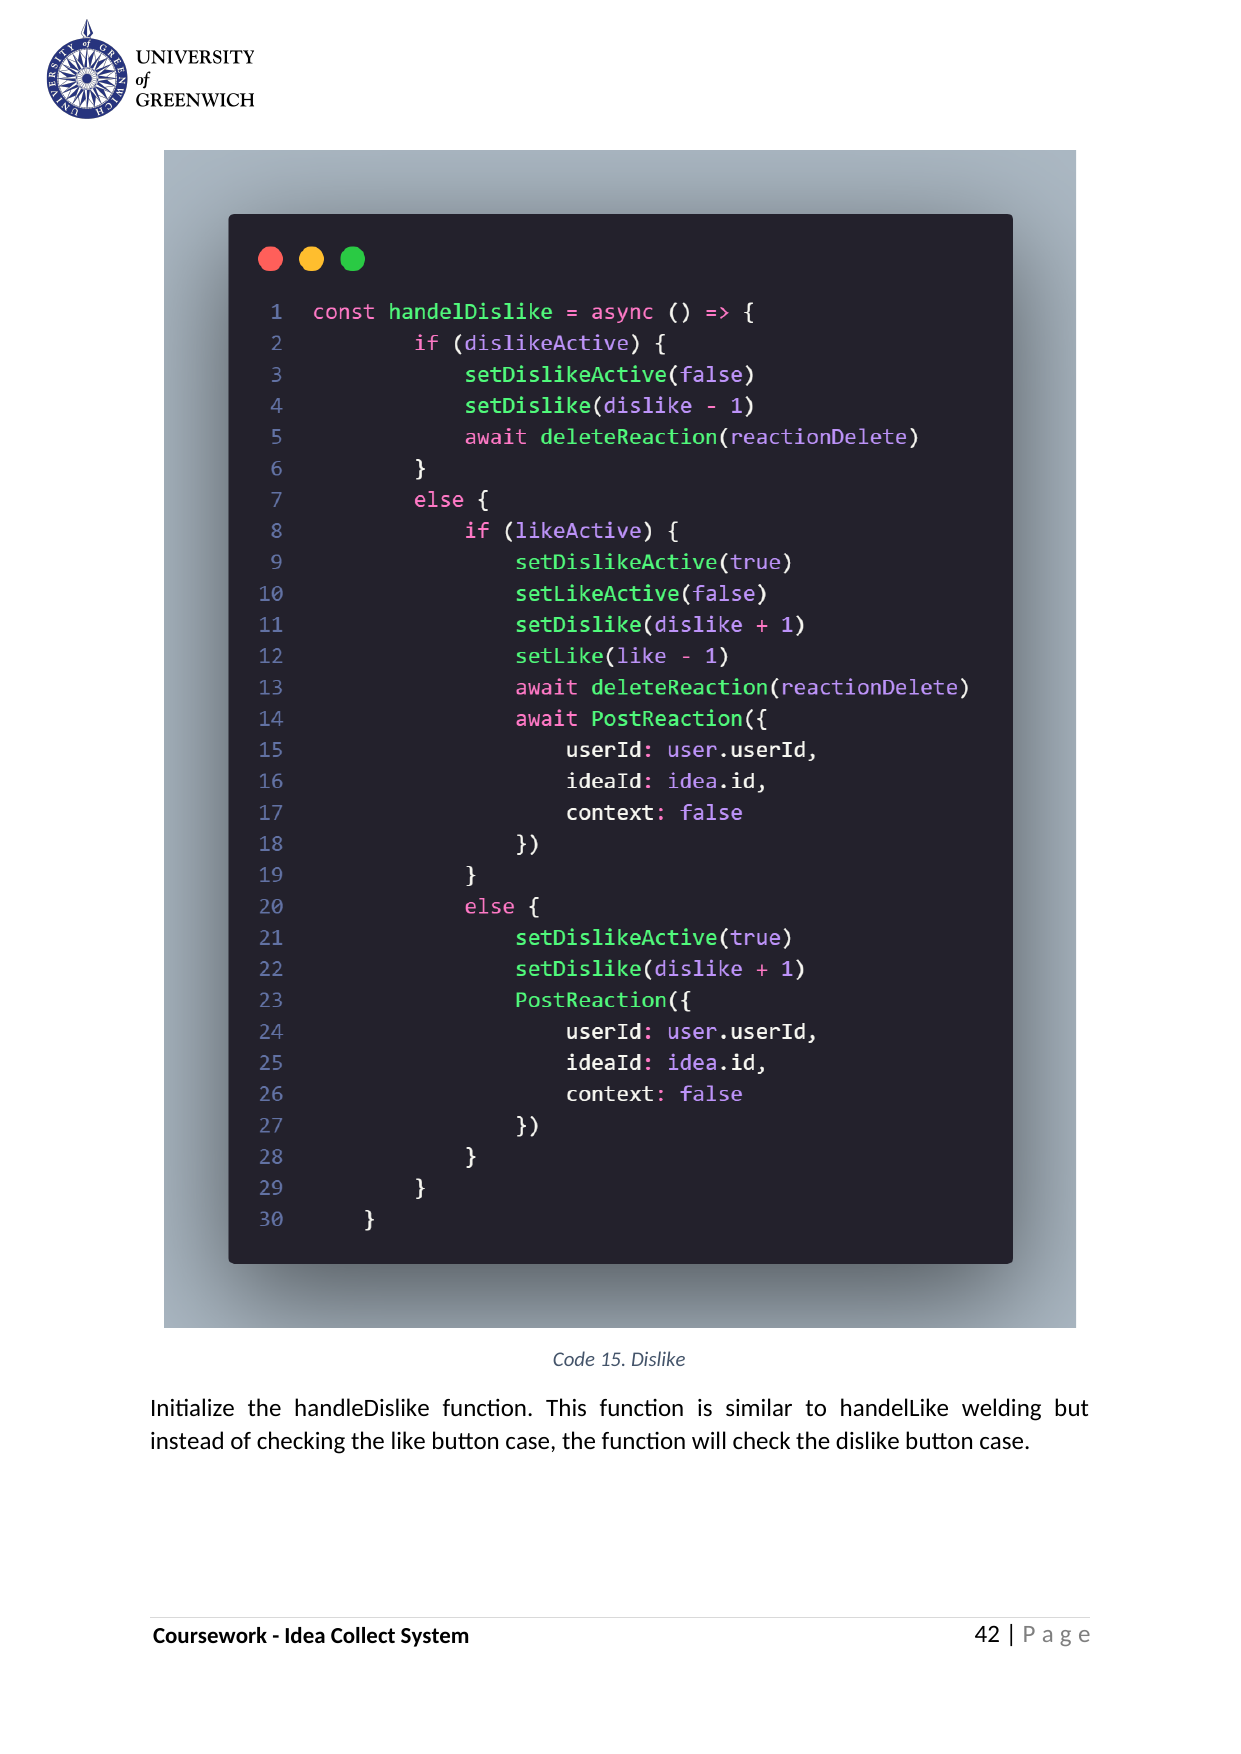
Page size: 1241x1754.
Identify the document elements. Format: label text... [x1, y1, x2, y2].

text Initialize the handleDislike function. This function is similar to handelLike welding but instead of checking the like button case, the function will check the dislike button case. [150, 1393, 1090, 1456]
picture [46, 19, 255, 119]
picture [164, 150, 1077, 1328]
text Code 15. Dislike [150, 1346, 1090, 1372]
